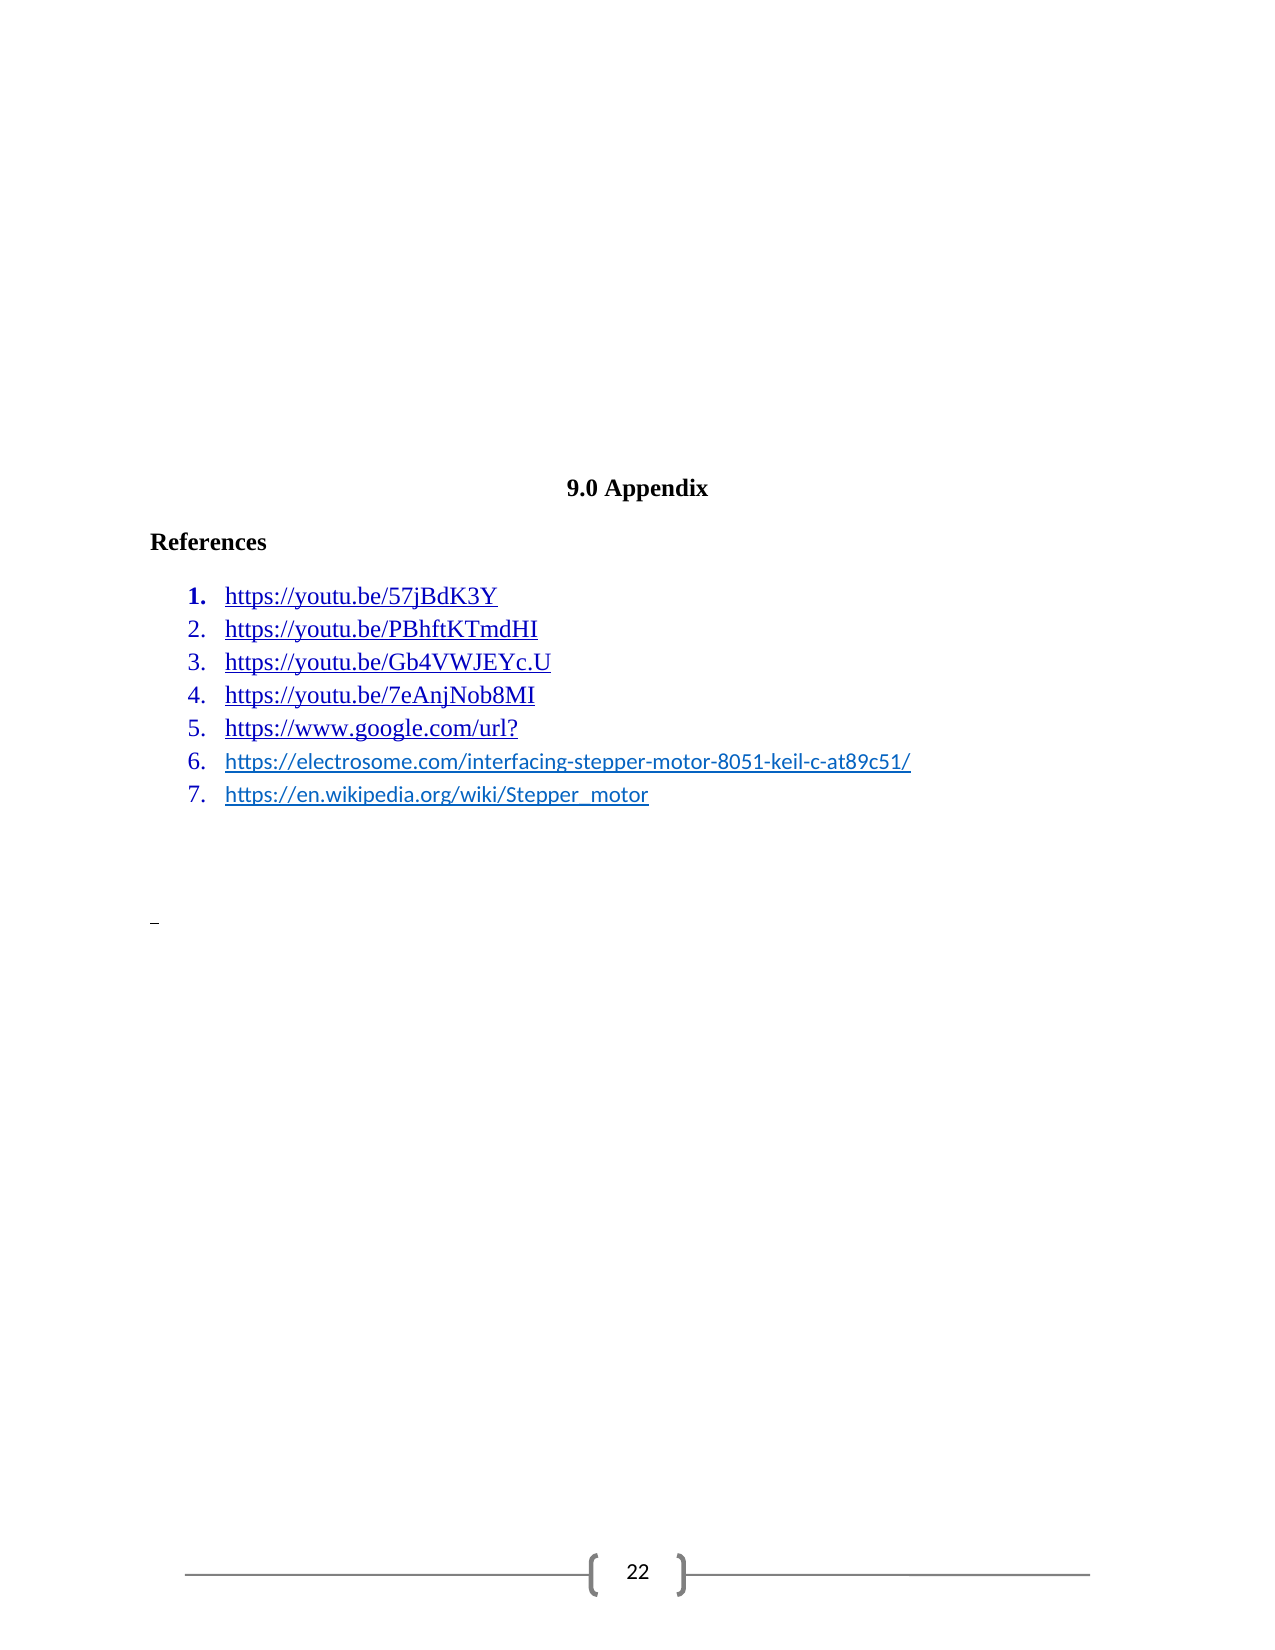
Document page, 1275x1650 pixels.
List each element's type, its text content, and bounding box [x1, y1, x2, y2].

list https://youtu.be/7eAnjNob8MI [187, 680, 1125, 709]
list https://youtu.be/57jBdK3Y [187, 581, 1125, 609]
list https://youtu.be/Gb4VWJEYc.U [187, 647, 1125, 676]
text 9.0 Appendix [150, 473, 1125, 502]
list https://youtu.be/PBhftKTmdHI [187, 614, 1125, 643]
list https://en.wikipedia.org/wiki/Stepper_motor [187, 779, 1125, 808]
list https://www.google.com/url? [187, 713, 1125, 742]
list https://electrosome.com/interfacing-stepper-motor-8051-keil-c-at89c51/ [187, 746, 1125, 775]
text References [150, 527, 1125, 556]
